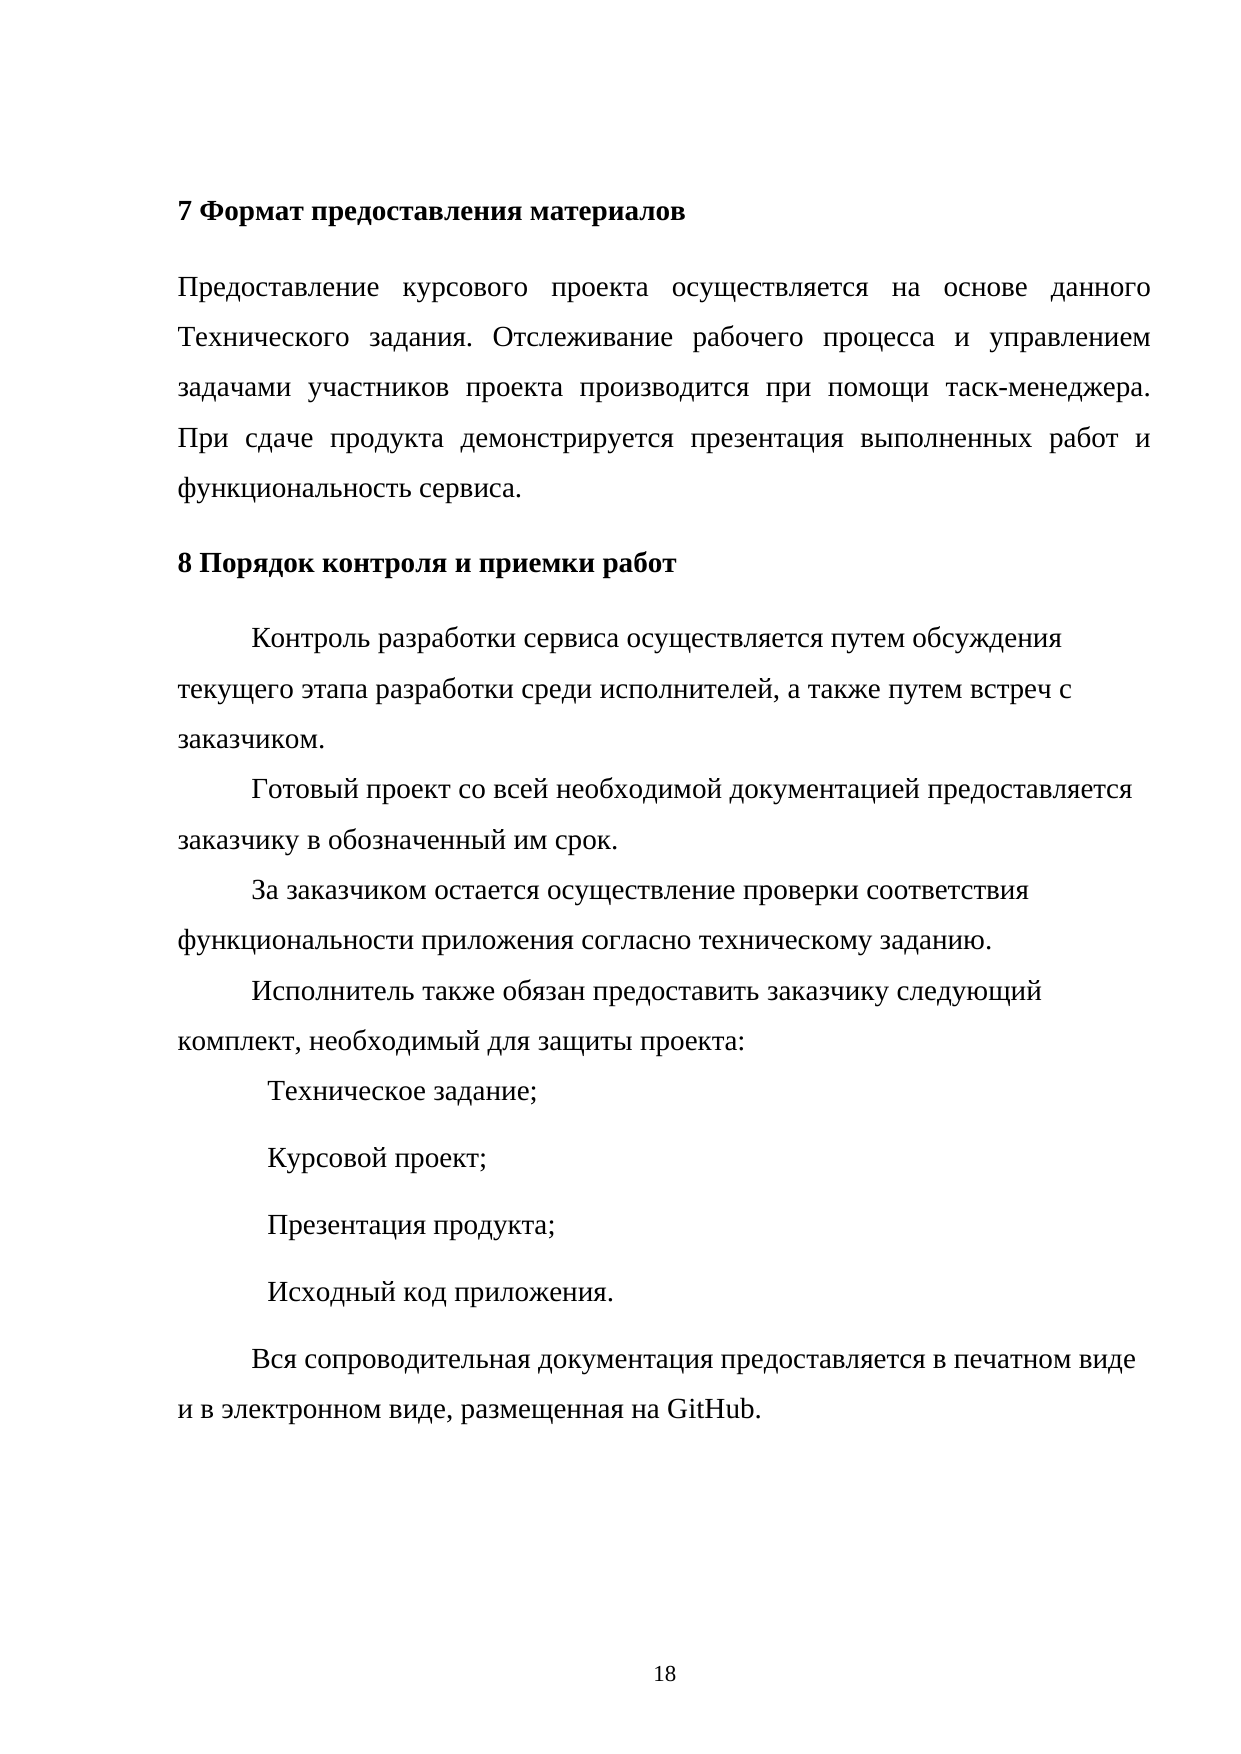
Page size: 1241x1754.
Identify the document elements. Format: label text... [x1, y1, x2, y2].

text За заказчиком остается осуществление проверки соответствия функциональности приложения согласно техническому заданию. [177, 872, 1152, 956]
text Предоставление курсового проекта осуществляется на основе данного Технического задания. Отслеживание рабочего процесса и управлением задачами участников проекта производится при помощи таск-менеджера. При сдаче продукта демонстрируется презентация выполненных работ и функциональность сервиса. [177, 269, 1152, 503]
text Курсовой проект; [267, 1140, 1152, 1174]
text Презентация продукта; [267, 1207, 1152, 1241]
text Формат предоставления материалов [177, 193, 1152, 227]
text Исполнитель также обязан предоставить заказчику следующий комплект, необходимый для защиты проекта: [177, 973, 1152, 1057]
text Исходный код приложения. [267, 1274, 1152, 1308]
text Вся сопроводительная документация предоставляется в печатном виде и в электронном виде, размещенная на GitHub. [177, 1341, 1152, 1425]
text Техническое задание; [267, 1073, 1152, 1107]
text Порядок контроля и приемки работ [177, 545, 1152, 579]
text Готовый проект со всей необходимой документацией предоставляется заказчику в обозначенный им срок. [177, 772, 1152, 855]
text Контроль разработки сервиса осуществляется путем обсуждения текущего этапа разработки среди исполнителей, а также путем встреч с заказчиком. [177, 621, 1152, 755]
